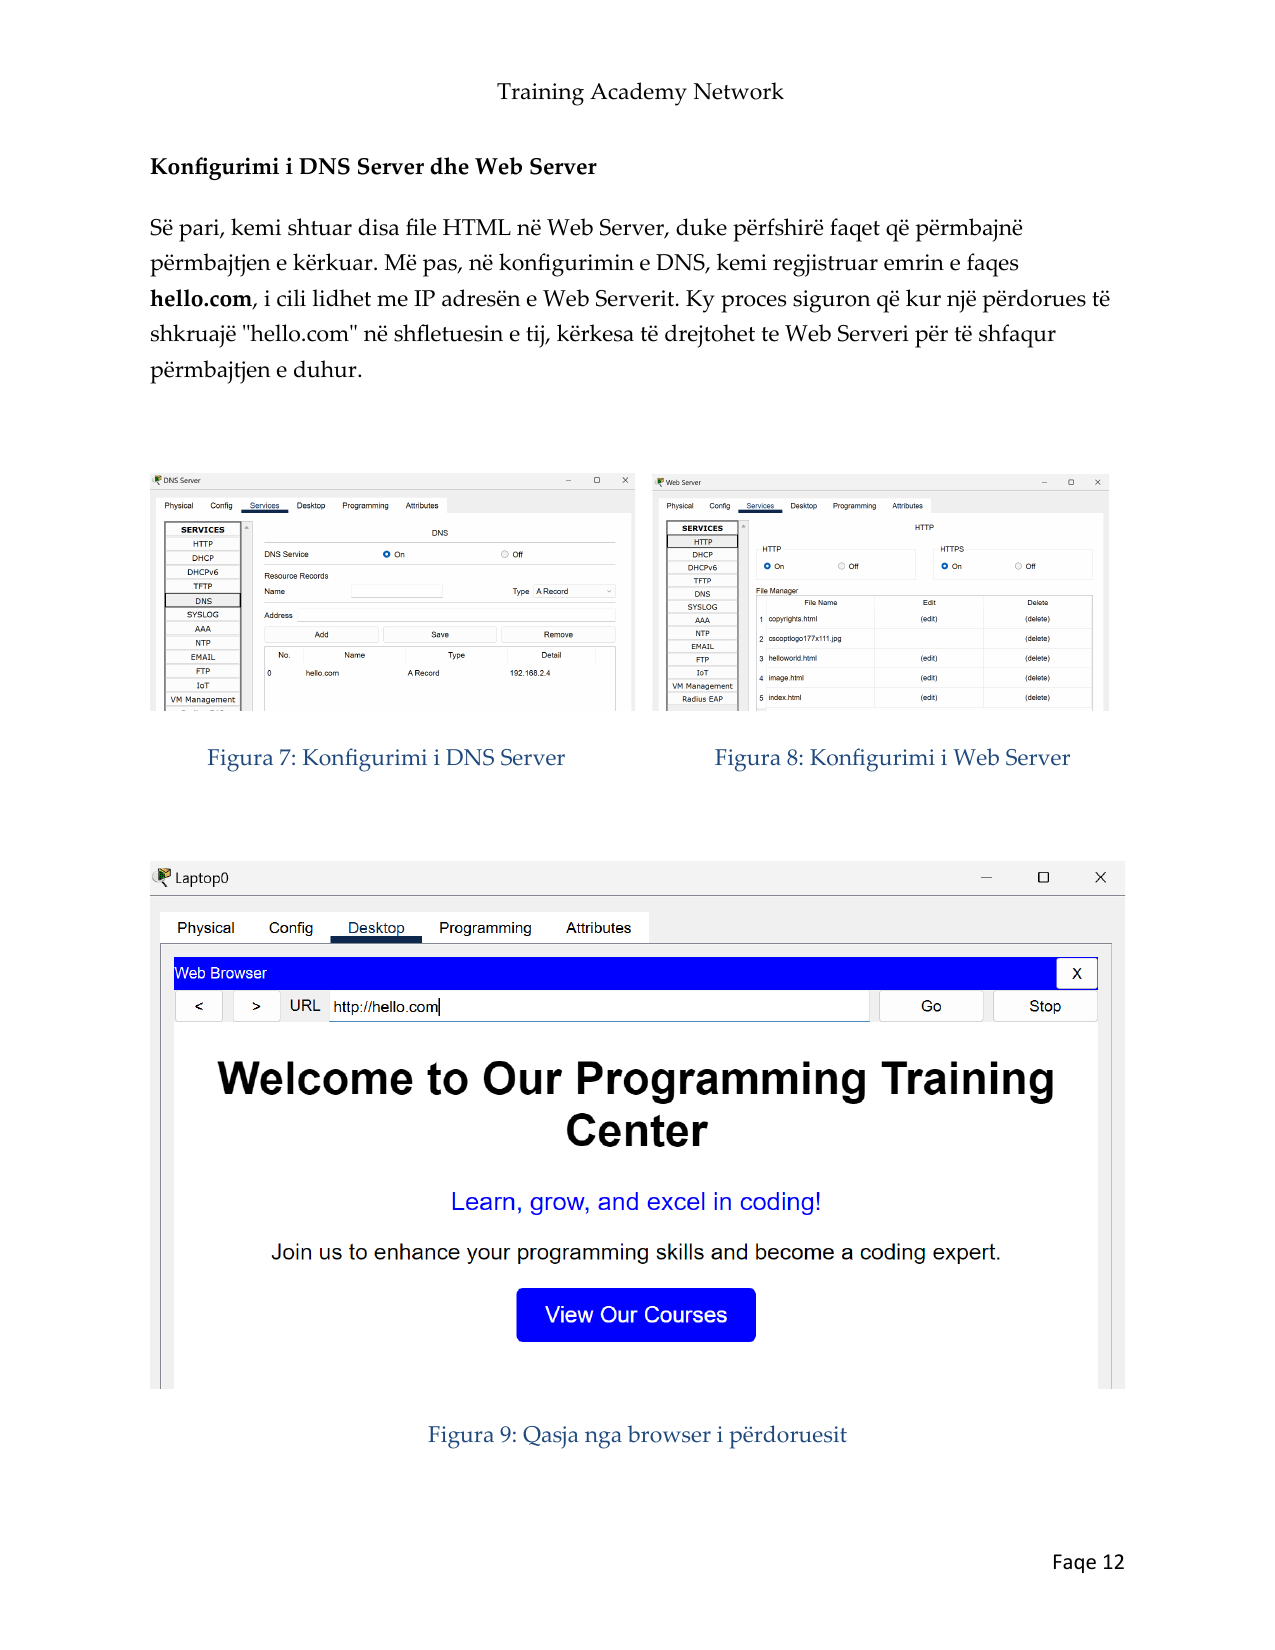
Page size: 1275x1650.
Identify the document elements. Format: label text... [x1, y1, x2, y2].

text Konfigurimi i DNS Server dhe Web Server [150, 150, 1125, 181]
text Së pari, kemi shtuar disa file HTML në Web Server, duke përfshirë faqet që përmbajnë përmbajtjen e kërkuar. Më pas, në konfigurimin e DNS, kemi regjistruar emrin e faqes hello.com, i cili lidhet me IP adresën e Web Serverit. Ky proces siguron që kur një përdorues të shkruajë "hello.com" në shfletuesin e tij, kërkesa të drejtohet te Web Serveri për të shfaqur përmbajtjen e duhur. [150, 211, 1125, 383]
picture [150, 861, 1125, 1389]
text Figura 9: Qasja nga browser i përdoruesit [150, 1418, 1125, 1449]
picture [652, 474, 1110, 711]
text Figura 7: Konfigurimi i DNS Server Figura 8: Konfigurimi i Web Server [150, 741, 1125, 771]
picture [150, 473, 636, 711]
